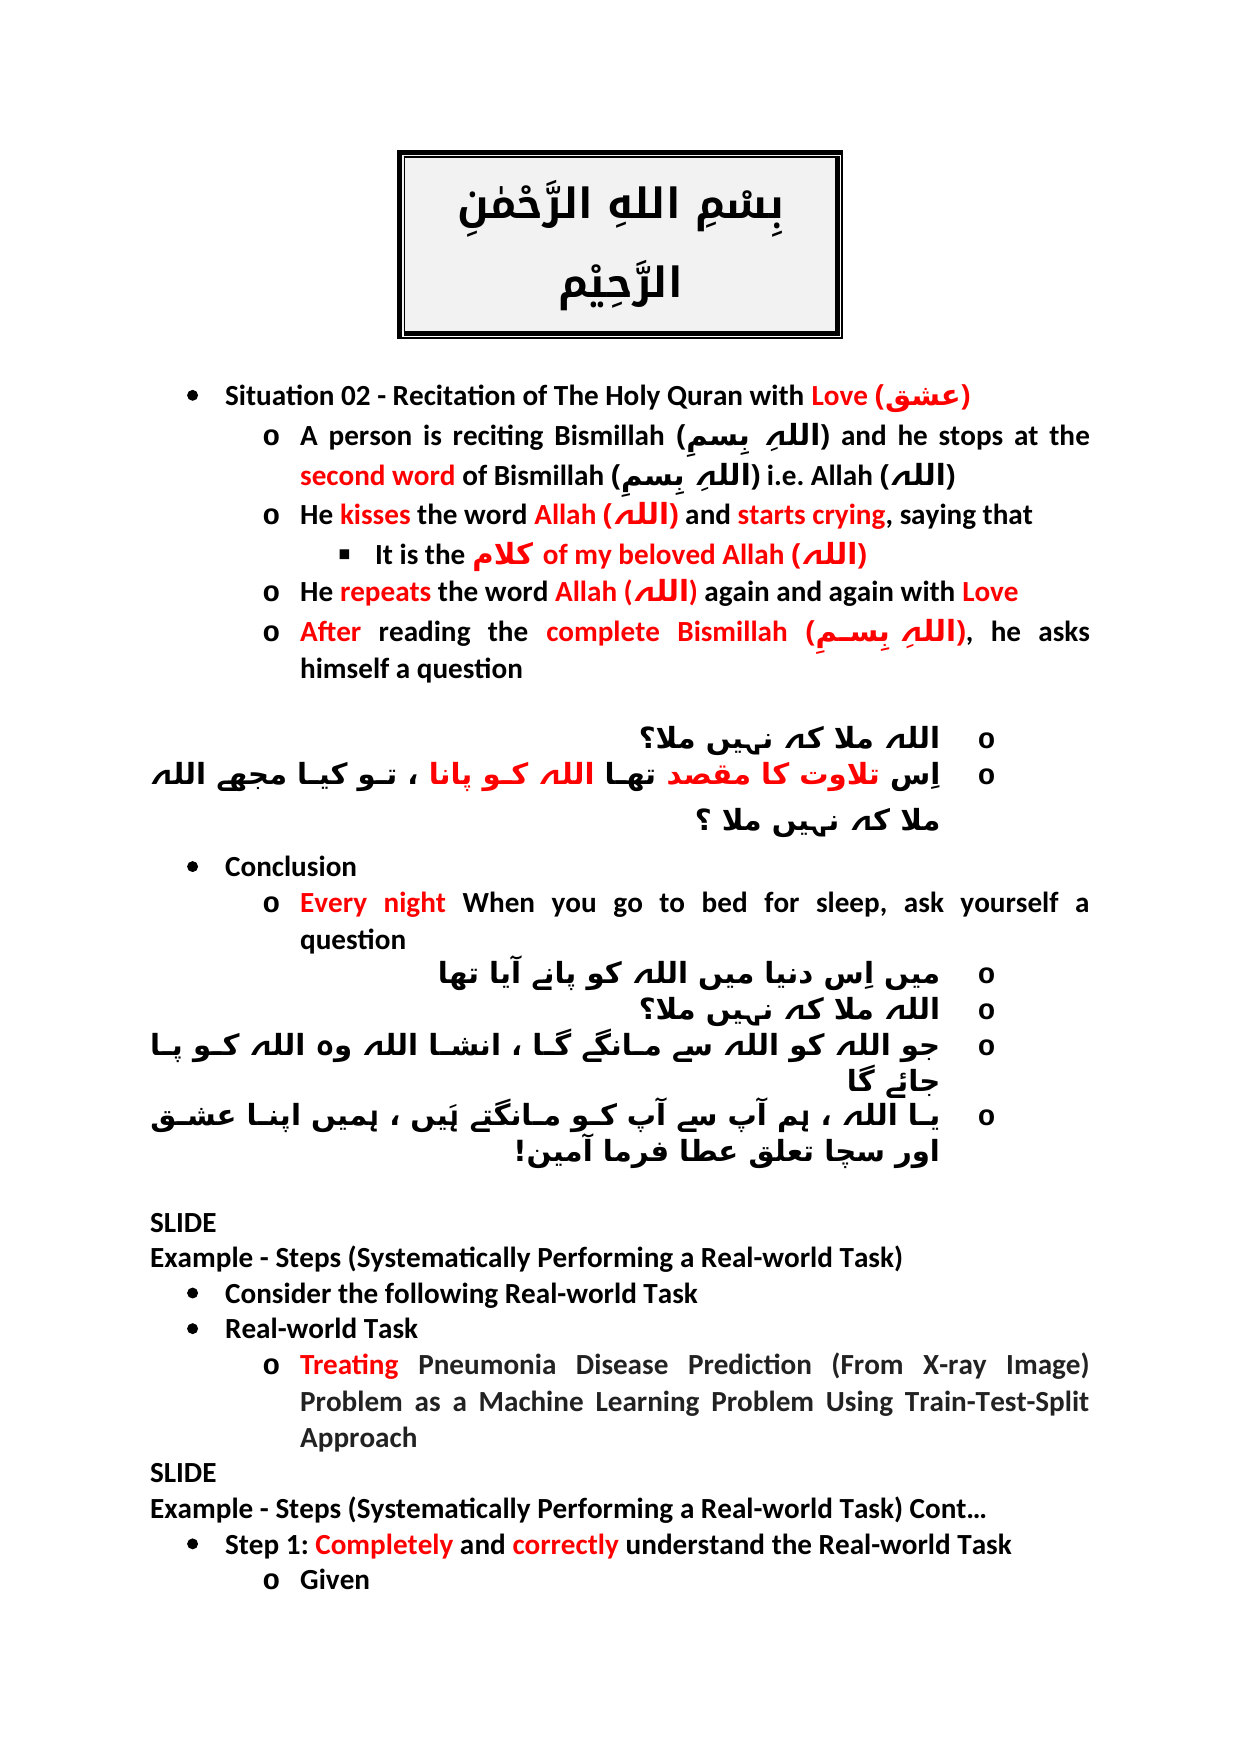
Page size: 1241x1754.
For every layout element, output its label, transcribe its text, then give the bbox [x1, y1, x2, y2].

list Step 1: Completely and correctly understand the Real-world Task [187, 1526, 1090, 1561]
list Consider the following Real-world Task [187, 1275, 1090, 1311]
text SLIDE [150, 1204, 1090, 1239]
text SLIDE [150, 1454, 1090, 1490]
list Treating Pneumonia Disease Prediction (From X-ray Image) Problem as a Machine Learning Problem Using Train-Test-Split Approach [262, 1346, 1090, 1454]
text Example - Steps (Systematically Performing a Real-world Task) Cont… [150, 1490, 1090, 1526]
text Example - Steps (Systematically Performing a Real-world Task) [150, 1239, 1090, 1275]
list Given [262, 1561, 1090, 1598]
list He kisses the word Allah (اللہ) and starts crying, saying that [262, 494, 1090, 533]
list اِس تلاوت کا مقصد تھا اللہ كو پانا ، تو کیا مجھے اللہ ملا کہ نہیں ملا ؟ [150, 757, 978, 848]
list Conclusion [187, 848, 1090, 884]
list Real-world Task [187, 1311, 1090, 1346]
list اللہ ملا کہ نہیں ملا؟ [150, 993, 978, 1028]
table_header بِسْمِ اللهِ الرَّحْمٰنِ الرَّحِيْم [405, 158, 835, 331]
list After reading the complete Bismillah (اللہِ بِسمِ), he asks himself a question [262, 610, 1090, 686]
list A person is reciting Bismillah (اللہِ بِسمِ) and he stops at the second word of Bismillah (اللہِ بِسمِ) i.e. Allah (اللہ) [262, 414, 1090, 494]
list اللہ ملا کہ نہیں ملا؟ [150, 721, 978, 757]
list یا اللہ ، ہم آپ سے آپ کو مانگتے ہَیں ، ہمیں اپنا عشق اور سچا تعلق عطا فرما آمین! [150, 1098, 978, 1168]
list It is the كلام of my beloved Allah (اللہ) [337, 533, 1090, 573]
list Situation 02 - Recitation of The Holy Quran with Love (عشق) [187, 374, 1090, 414]
list He repeats the word Allah (اللہ) again and again with Love [262, 573, 1090, 610]
list جو اللہ کو اللہ سے مانگے گا ، انشا اللہ وہ اللہ کو پا جائے گا [150, 1028, 978, 1098]
list Every night When you go to bed for sleep, ask yourself a question [262, 884, 1090, 957]
list میں اِس دنیا میں اللہ کو پانے آیا تھا [150, 957, 978, 993]
